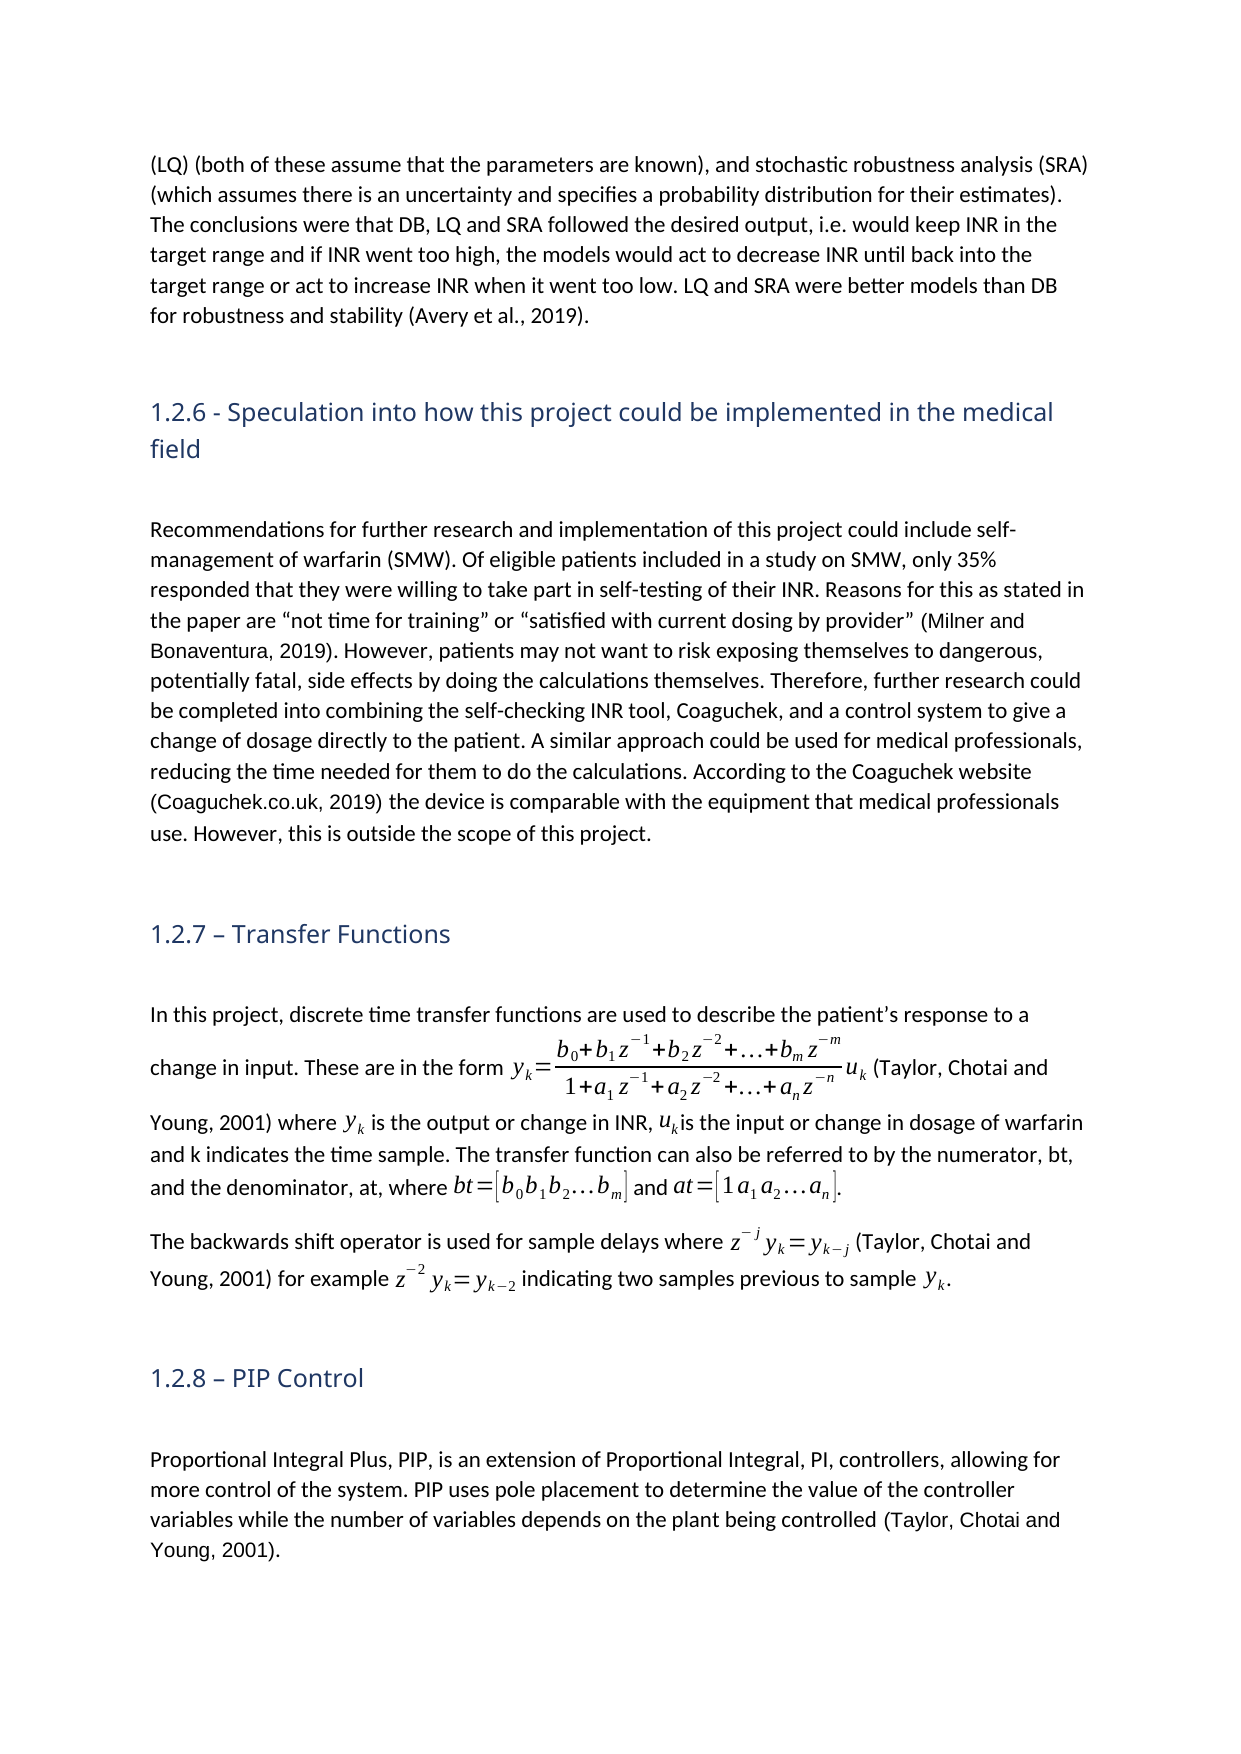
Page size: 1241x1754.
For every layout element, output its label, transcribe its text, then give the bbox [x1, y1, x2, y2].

text Recommendations for further research and implementation of this project could include self-management of warfarin (SMW). Of eligible patients included in a study on SMW, only 35% responded that they were willing to take part in self-testing of their INR. Reasons for this as stated in the paper are “not time for training” or “satisfied with current dosing by provider” (Milner and Bonaventura, 2019). However, patients may not want to risk exposing themselves to dangerous, potentially fatal, side effects by doing the calculations themselves. Therefore, further research could be completed into combining the self-checking INR tool, Coaguchek, and a control system to give a change of dosage directly to the patient. A similar approach could be used for medical professionals, reducing the time needed for them to do the calculations. According to the Coaguchek website (Coaguchek.co.uk, 2019) the device is comparable with the equipment that medical professionals use. However, this is outside the scope of this project. [150, 515, 1090, 848]
text In this project, discrete time transfer functions are used to describe the patient’s response to a change in input. These are in the form (Taylor, Chotai and Young, 2001) where is the output or change in INR, is the input or change in dosage of warfarin and k indicates the time sample. The transfer function can also be referred to by the numerator, bt, and the denominator, at, where and . [150, 1000, 1090, 1204]
subtitle 1.2.7 – Transfer Functions [150, 917, 1090, 951]
text The backwards shift operator is used for sample delays where (Taylor, Chotai and Young, 2001) for example indicating two samples previous to sample . [150, 1223, 1090, 1295]
subtitle 1.2.8 – PIP Control [150, 1361, 1090, 1395]
text Proportional Integral Plus, PIP, is an extension of Proportional Integral, PI, controllers, allowing for more control of the system. PIP uses pole placement to determine the value of the controller variables while the number of variables depends on the plant being controlled (Taylor, Chotai and Young, 2001). [150, 1445, 1090, 1563]
subtitle 1.2.6 - Speculation into how this project could be implemented in the medical field [150, 395, 1090, 466]
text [150, 150, 1090, 329]
